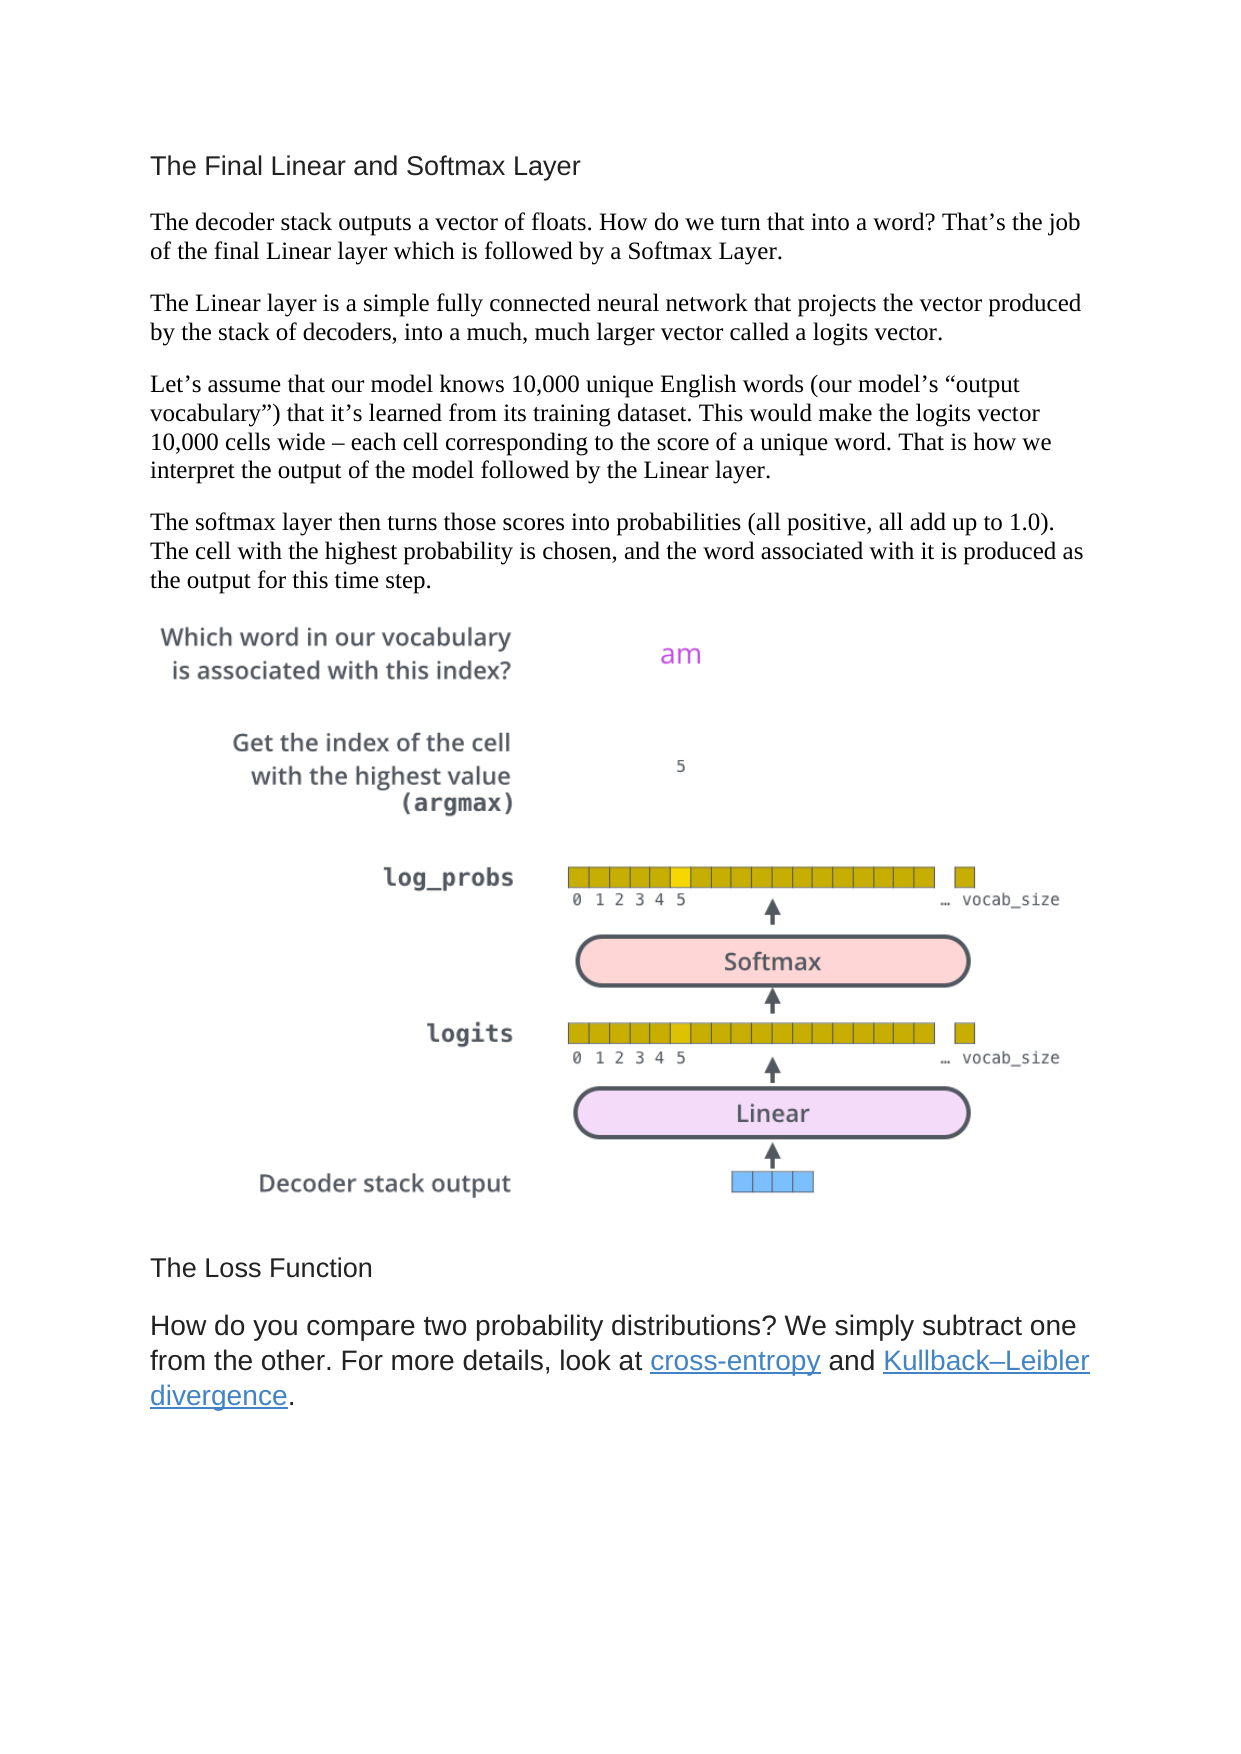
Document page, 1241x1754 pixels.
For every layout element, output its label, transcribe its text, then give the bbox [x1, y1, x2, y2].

subtitle The Final Linear and Softmax Layer [150, 150, 1090, 181]
text The softmax layer then turns those scores into probabilities (all positive, all add up to 1.0). The cell with the highest probability is chosen, and the word associated with it is produced as the output for this time step. [150, 507, 1090, 594]
picture [150, 617, 1091, 1225]
text The decoder stack outputs a vector of floats. How do we turn that into a word? That’s the job of the final Linear layer which is followed by a Softmax Layer. [150, 207, 1090, 265]
subtitle The Loss Function [150, 1252, 1090, 1283]
text How do you compare two probability distributions? We simply subtract one from the other. For more details, look at cross-entropy and Kullback–Leibler divergence. [150, 1309, 1090, 1411]
text The Linear layer is a simple fully connected neural network that projects the vector produced by the stack of decoders, into a much, much larger vector called a logits vector. [150, 288, 1090, 346]
text Let’s assume that our model knows 10,000 unique English words (our model’s “output vocabulary”) that it’s learned from its training dataset. This would make the logits vector 10,000 cells wide – each cell corresponding to the score of a unique word. That is how we interpret the output of the model followed by the Linear layer. [150, 369, 1090, 484]
